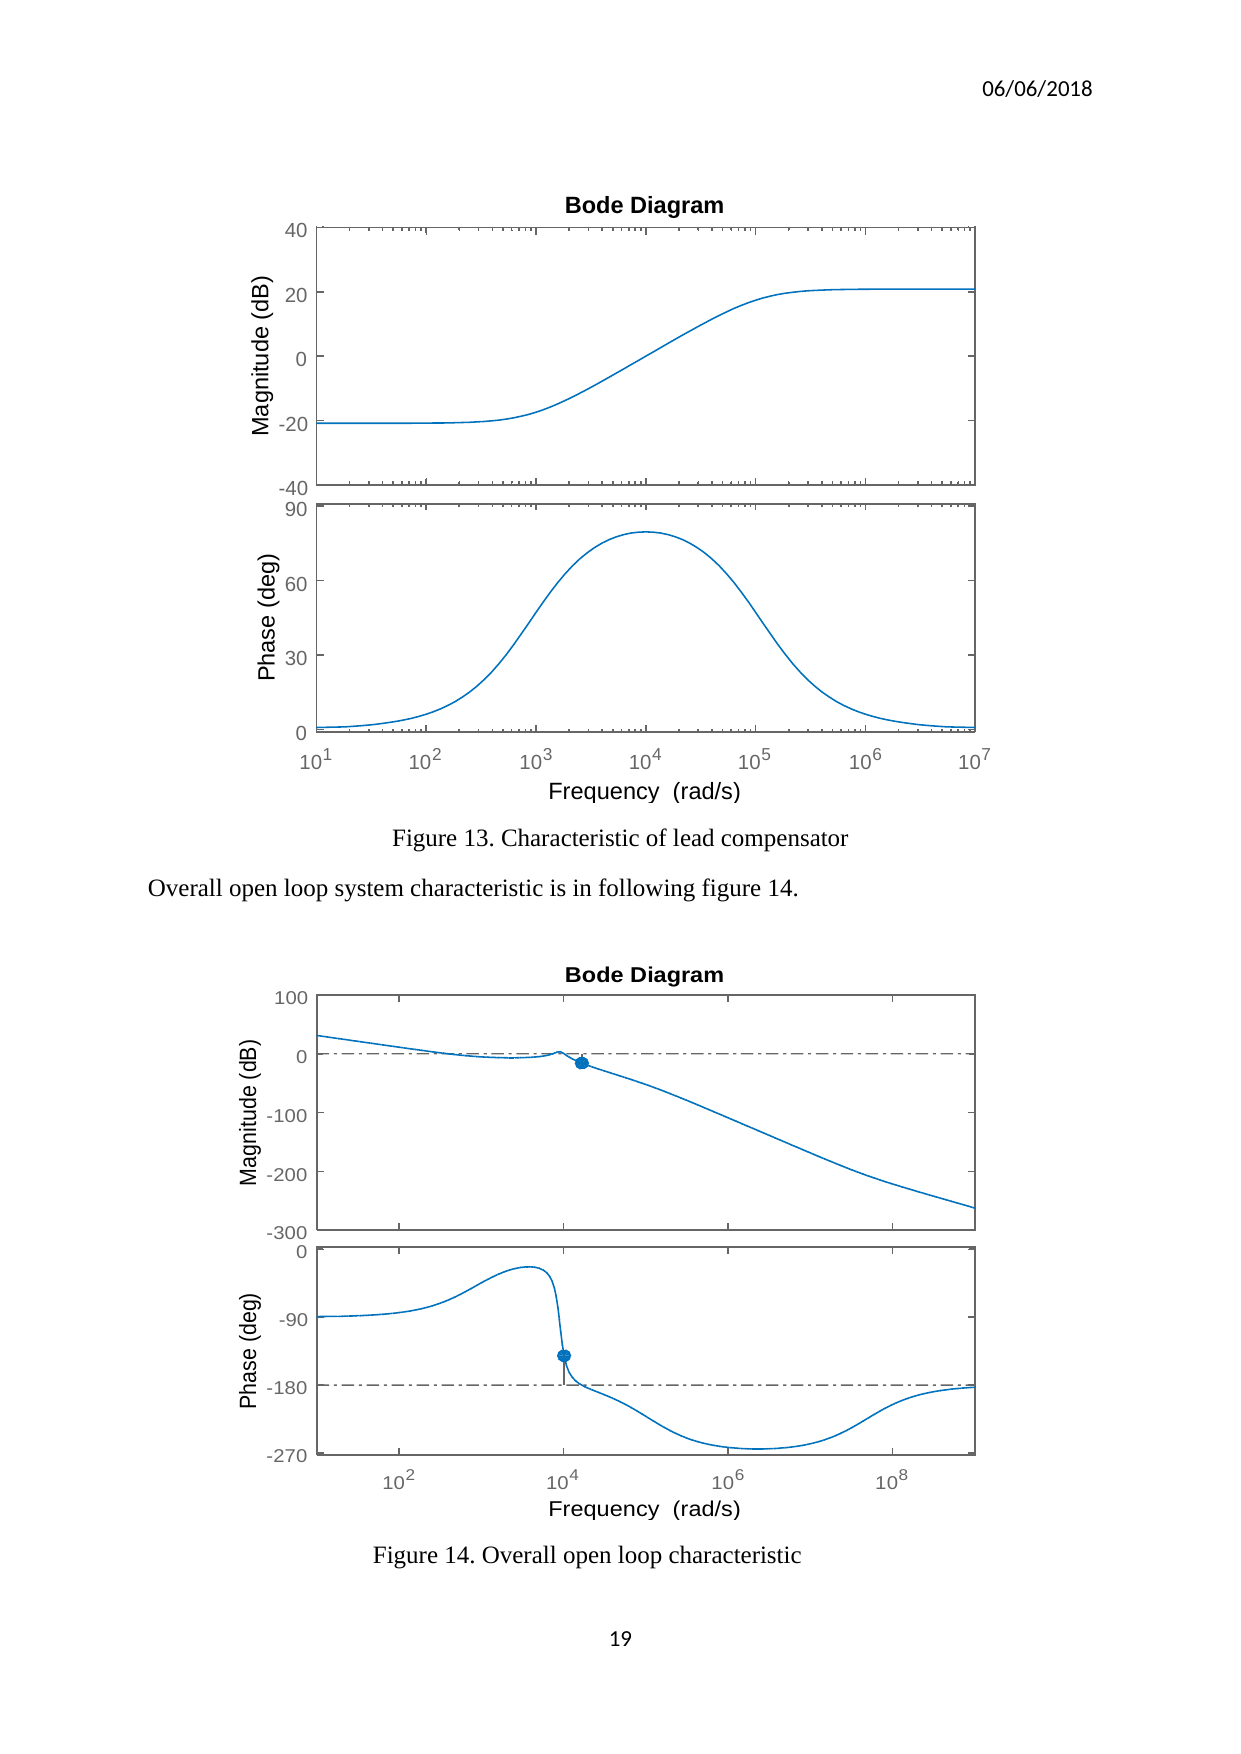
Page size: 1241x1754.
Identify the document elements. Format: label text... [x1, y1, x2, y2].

text Overall open loop system characteristic is in following figure 14. [148, 873, 1093, 901]
text Figure 14. Overall open loop characteristic [298, 1540, 1093, 1569]
text Figure 13. Characteristic of lead compensator [148, 823, 1093, 852]
